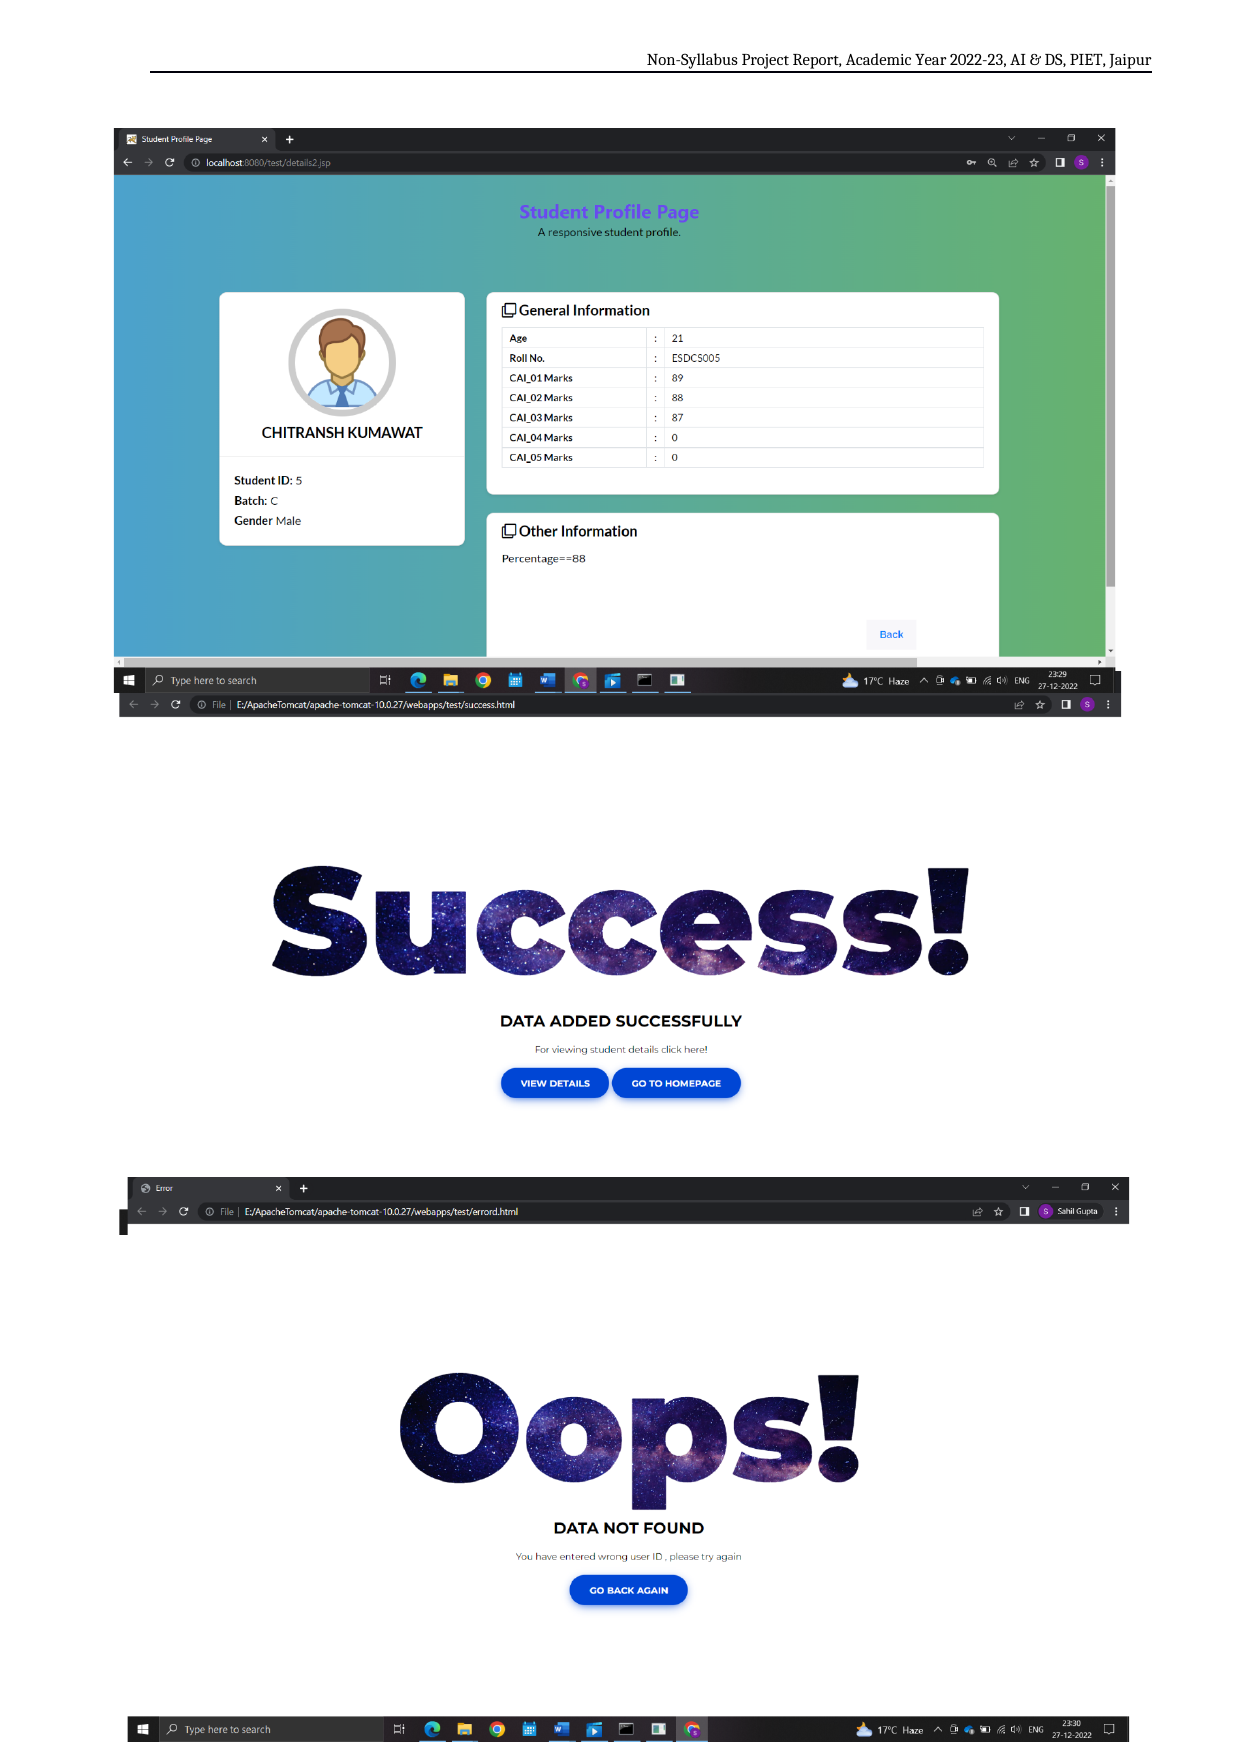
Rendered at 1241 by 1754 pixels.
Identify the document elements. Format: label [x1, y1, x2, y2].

picture [113, 128, 1130, 1742]
